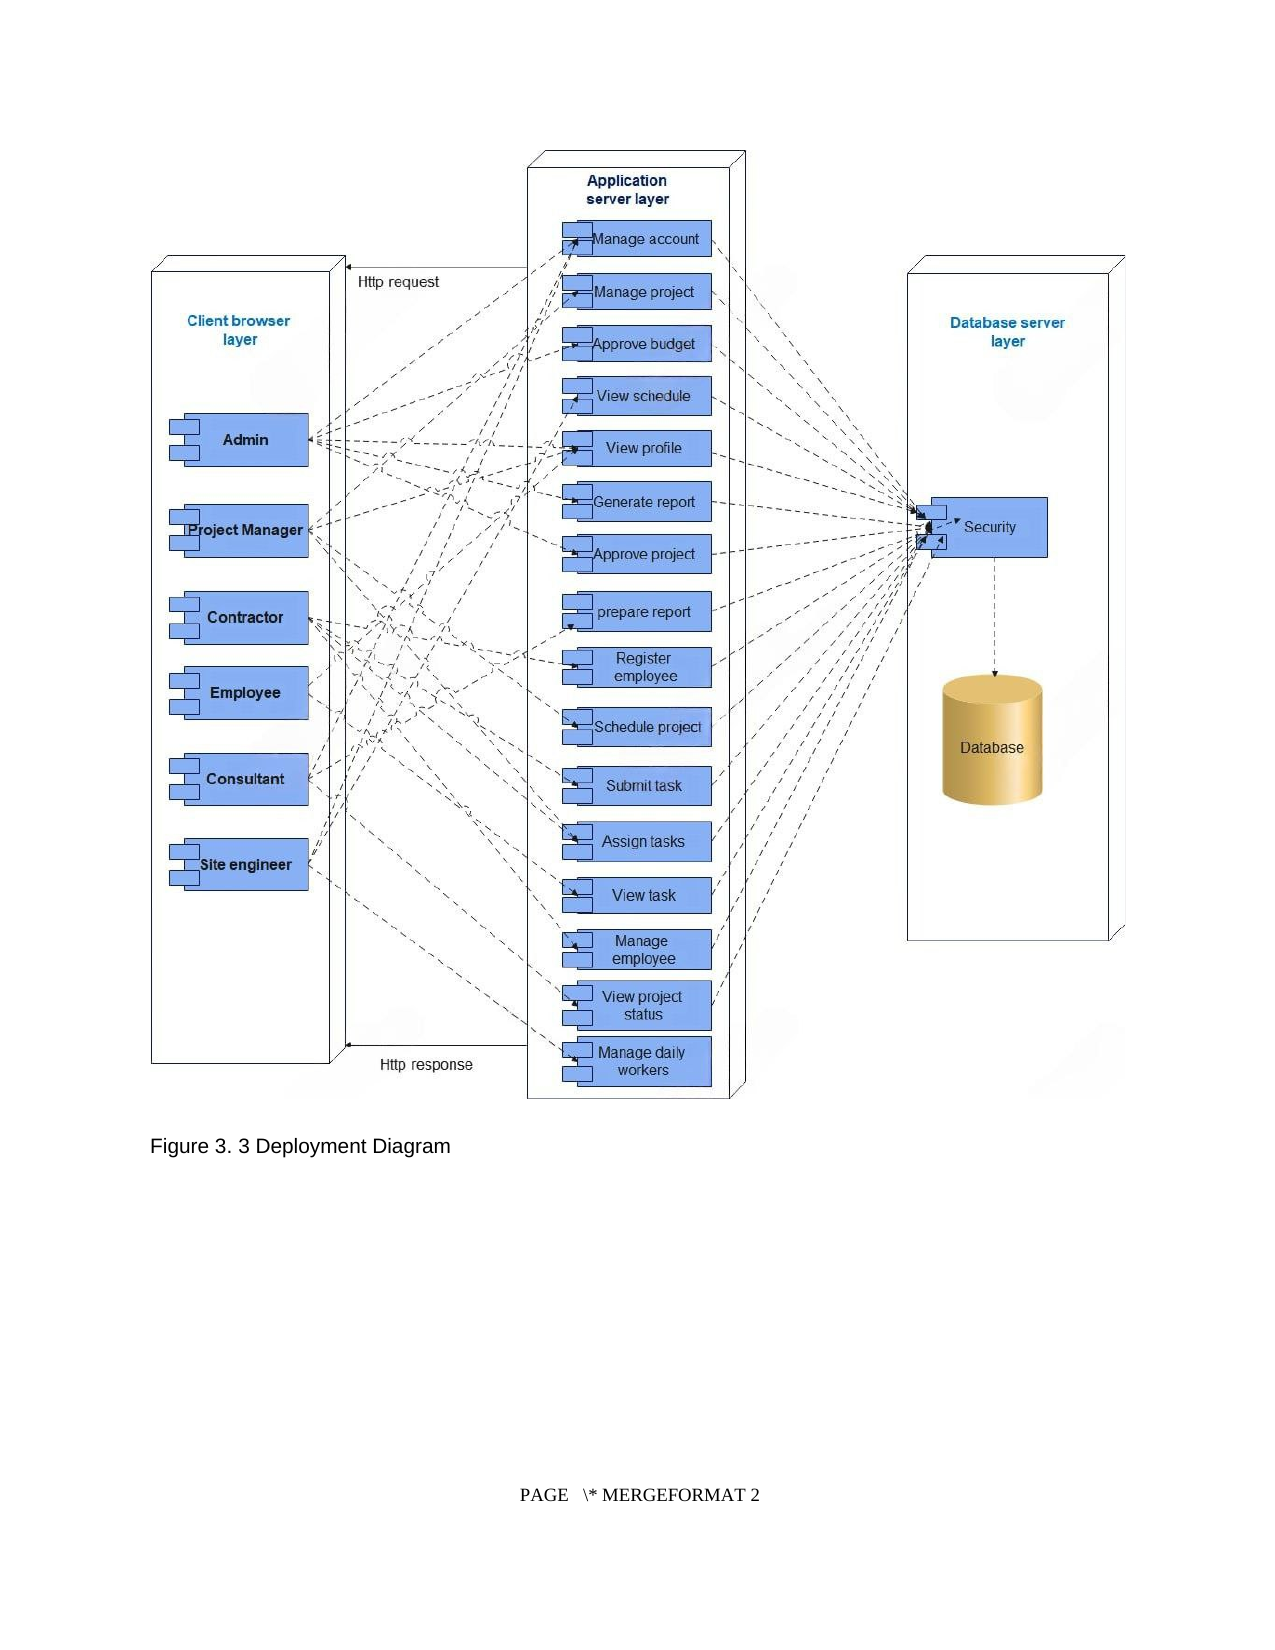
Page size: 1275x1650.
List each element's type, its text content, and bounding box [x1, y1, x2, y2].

picture [150, 150, 1125, 1099]
